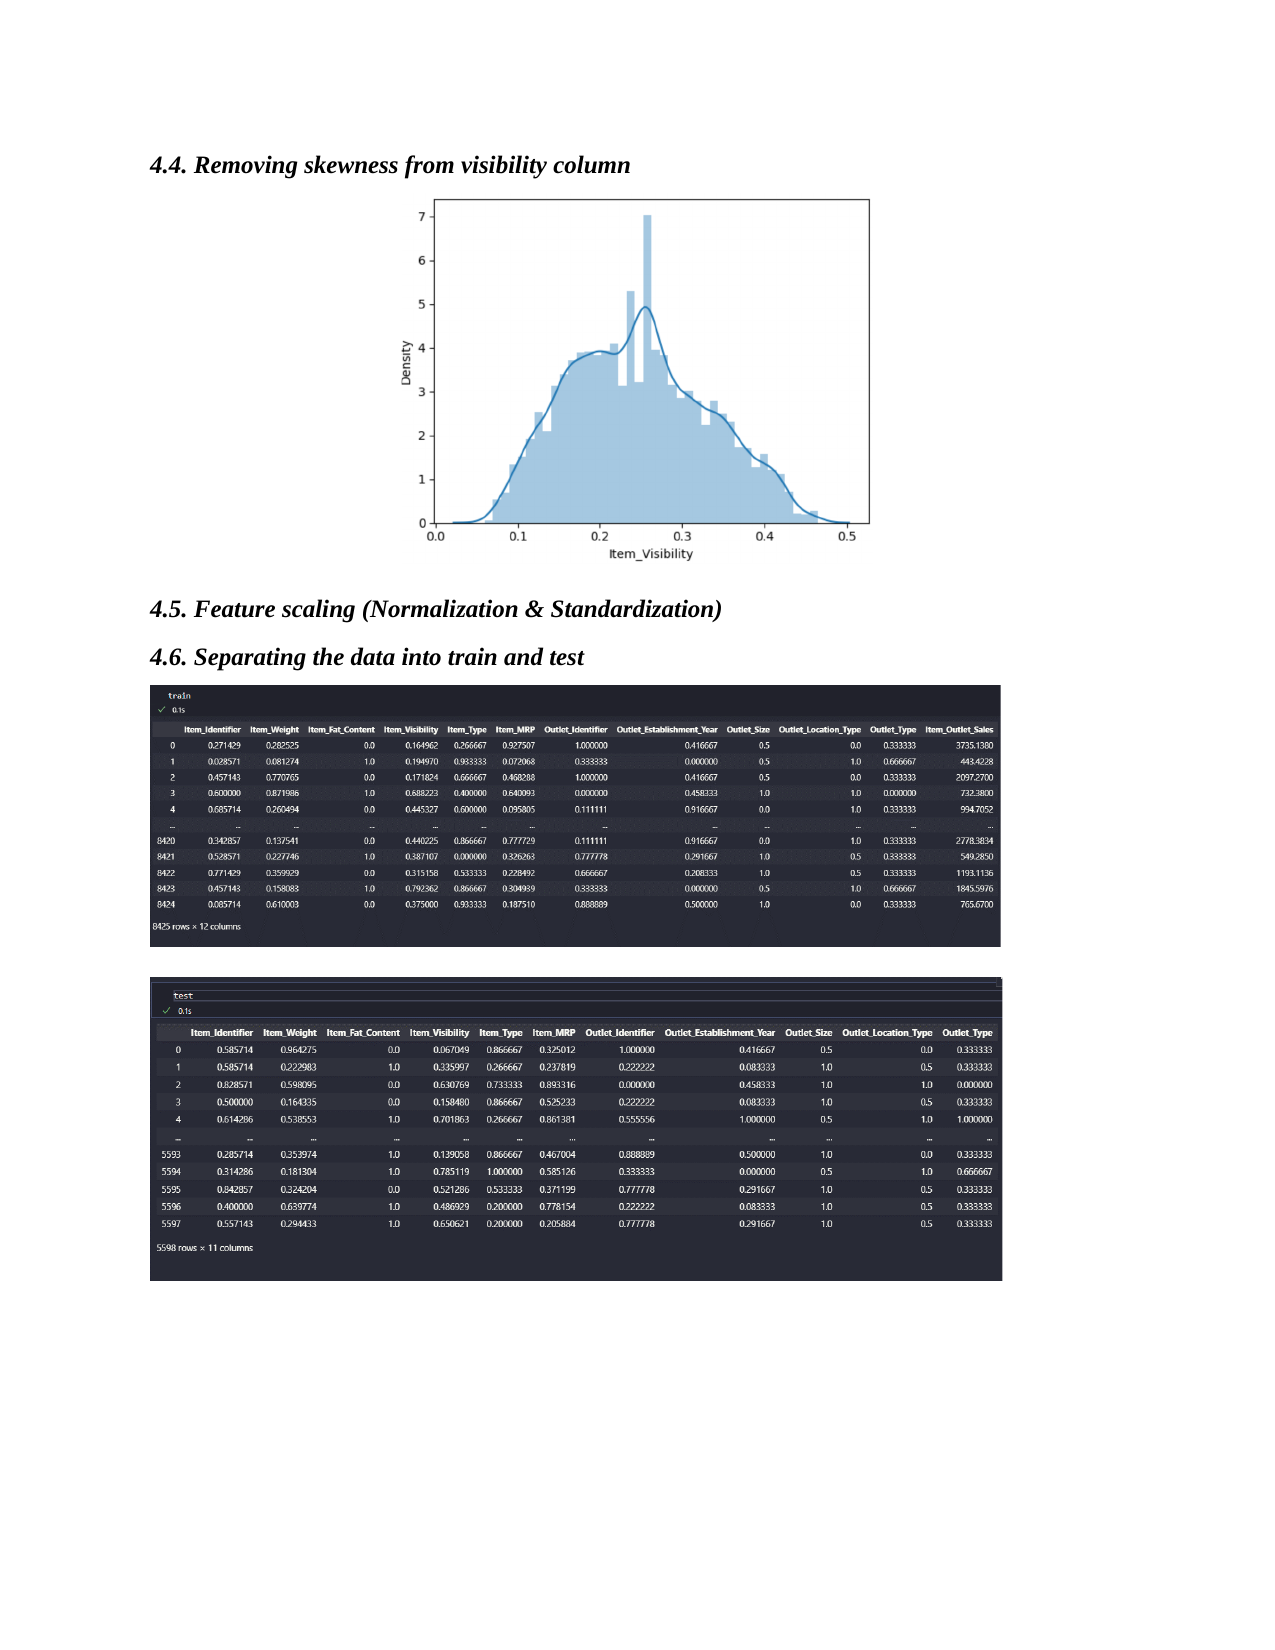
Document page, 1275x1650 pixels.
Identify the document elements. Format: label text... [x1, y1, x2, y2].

picture [401, 193, 874, 564]
subtitle 4.6. Separating the data into train and test [150, 642, 1125, 671]
picture [150, 685, 1001, 947]
subtitle 4.5. Feature scaling (Normalization & Standardization) [150, 594, 1125, 623]
subtitle 4.4. Removing skewness from visibility column [150, 150, 1125, 179]
picture [150, 977, 1003, 1281]
